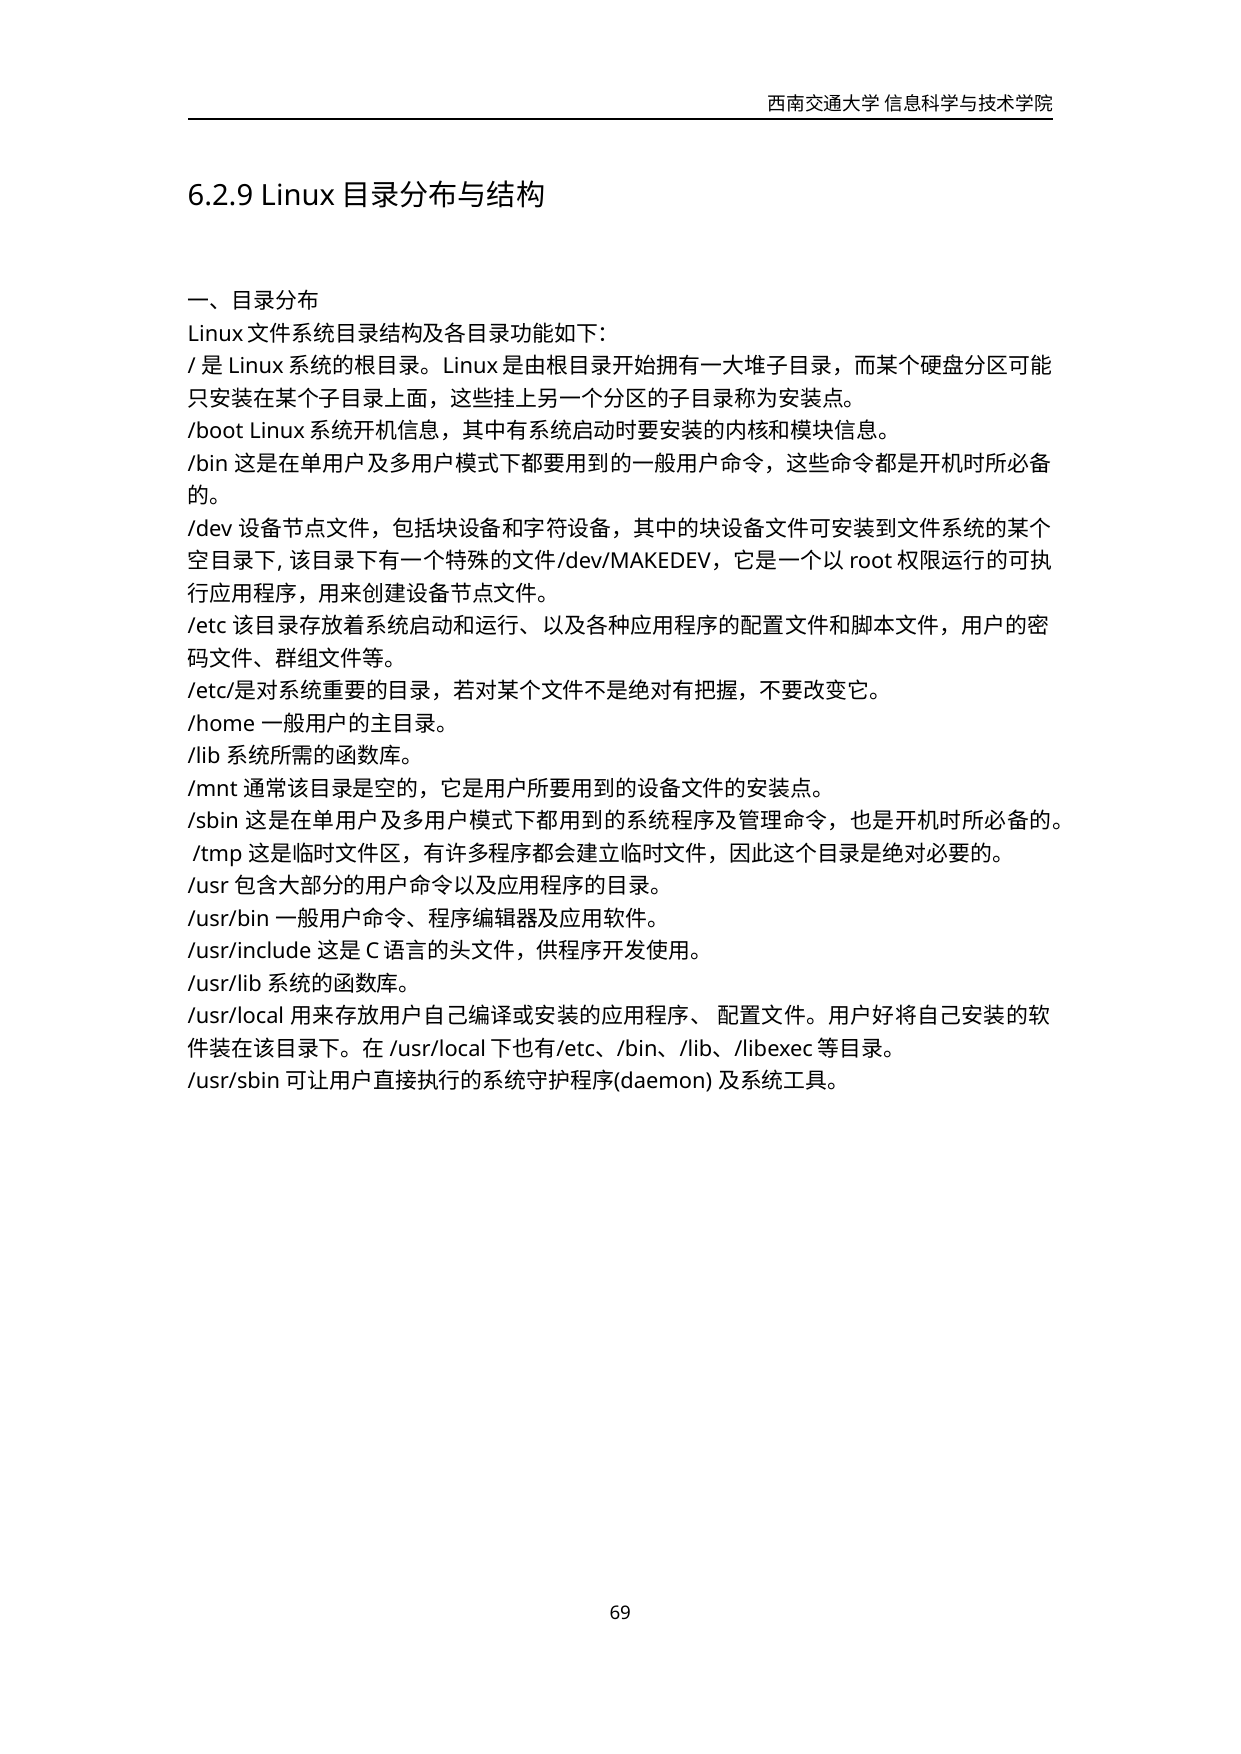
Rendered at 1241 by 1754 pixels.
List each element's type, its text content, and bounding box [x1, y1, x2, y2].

text /boot Linux系统开机信息，其中有系统启动时要安装的内核和模块信息。 [187, 413, 1053, 445]
text /etc 该目录存放着系统启动和运行、以及各种应用程序的配置文件和脚本文件，用户的密码文件、群组文件等。 [187, 608, 1053, 673]
text /etc/是对系统重要的目录，若对某个文件不是绝对有把握，不要改变它。 [187, 673, 1053, 705]
text /lib 系统所需的函数库。 [187, 738, 1053, 770]
text /usr/sbin 可让用户直接执行的系统守护程序(daemon) 及系统工具。 [187, 1063, 1053, 1095]
text /usr/bin 一般用户命令、程序编辑器及应用软件。 [187, 900, 1053, 933]
text 一、目录分布 [187, 283, 1053, 315]
text /dev 设备节点文件，包括块设备和字符设备，其中的块设备文件可安装到文件系统的某个空目录下, 该目录下有一个特殊的文件/dev/MAKEDEV，它是一个以root权限运行的可执行应用程序，用来创建设备节点文件。 [187, 510, 1053, 608]
text / 是Linux系统的根目录。Linux是由根目录开始拥有一大堆子目录，而某个硬盘分区可能只安装在某个子目录上面，这些挂上另一个分区的子目录称为安装点。 [187, 348, 1053, 413]
text /home 一般用户的主目录。 [187, 705, 1053, 738]
text /usr 包含大部分的用户命令以及应用程序的目录。 [187, 868, 1053, 900]
text Linux文件系统目录结构及各目录功能如下： [187, 315, 1053, 348]
text /sbin 这是在单用户及多用户模式下都用到的系统程序及管理命令，也是开机时所必备的。 /tmp 这是临时文件区，有许多程序都会建立临时文件，因此这个目录是绝对必要的。 [187, 803, 1053, 868]
text /usr/lib 系统的函数库。 [187, 965, 1053, 998]
text /usr/local 用来存放用户自己编译或安装的应用程序、 配置文件。用户好将自己安装的软件装在该目录下。在 /usr/local下也有/etc、/bin、/lib、/libexec等目录。 [187, 998, 1053, 1063]
text /usr/include 这是C语言的头文件，供程序开发使用。 [187, 933, 1053, 965]
subtitle 6.2.9 Linux目录分布与结构 [187, 160, 1053, 225]
text /bin 这是在单用户及多用户模式下都要用到的一般用户命令，这些命令都是开机时所必备的。 [187, 445, 1053, 510]
text /mnt 通常该目录是空的，它是用户所要用到的设备文件的安装点。 [187, 770, 1053, 803]
